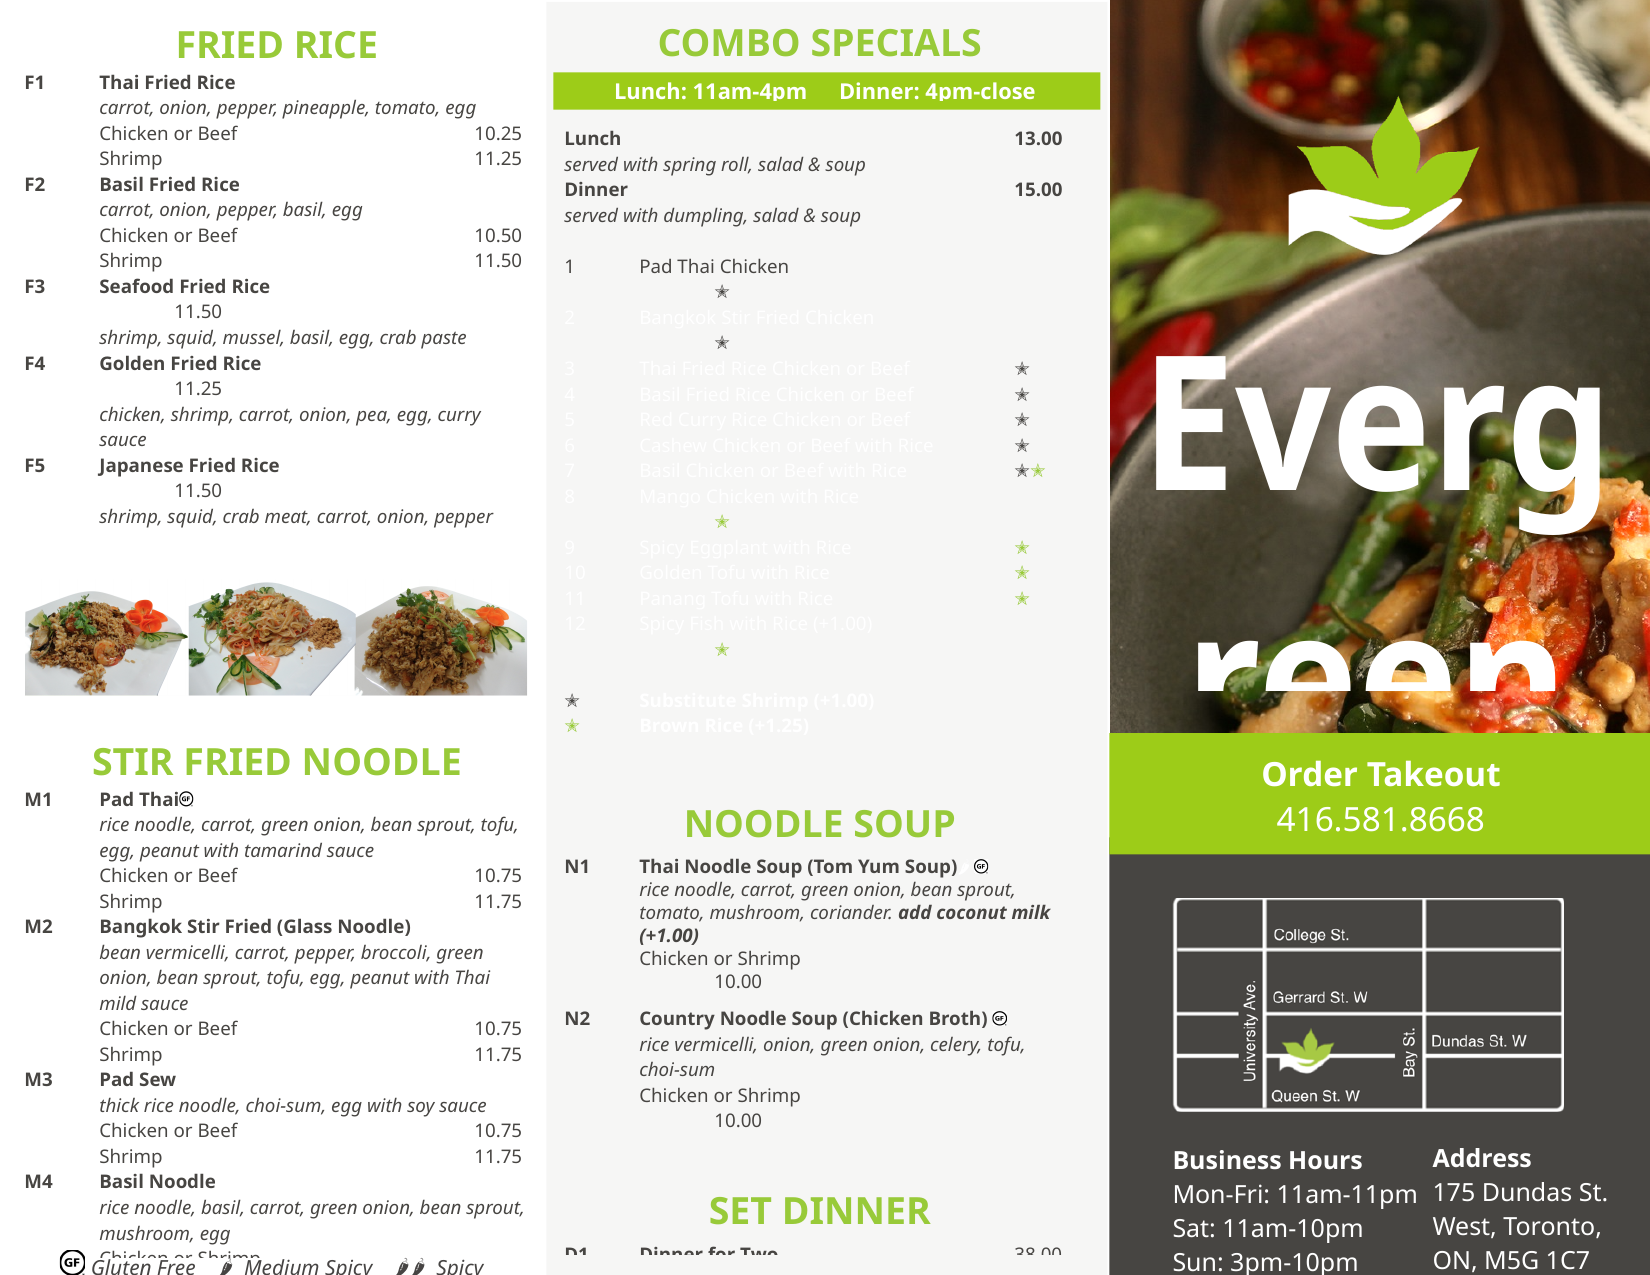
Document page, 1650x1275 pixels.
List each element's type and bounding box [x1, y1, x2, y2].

picture [1170, 898, 1564, 1112]
picture [974, 859, 989, 874]
picture [992, 1011, 1007, 1026]
picture [24, 579, 528, 696]
picture [1110, 0, 1650, 733]
picture [179, 791, 194, 807]
